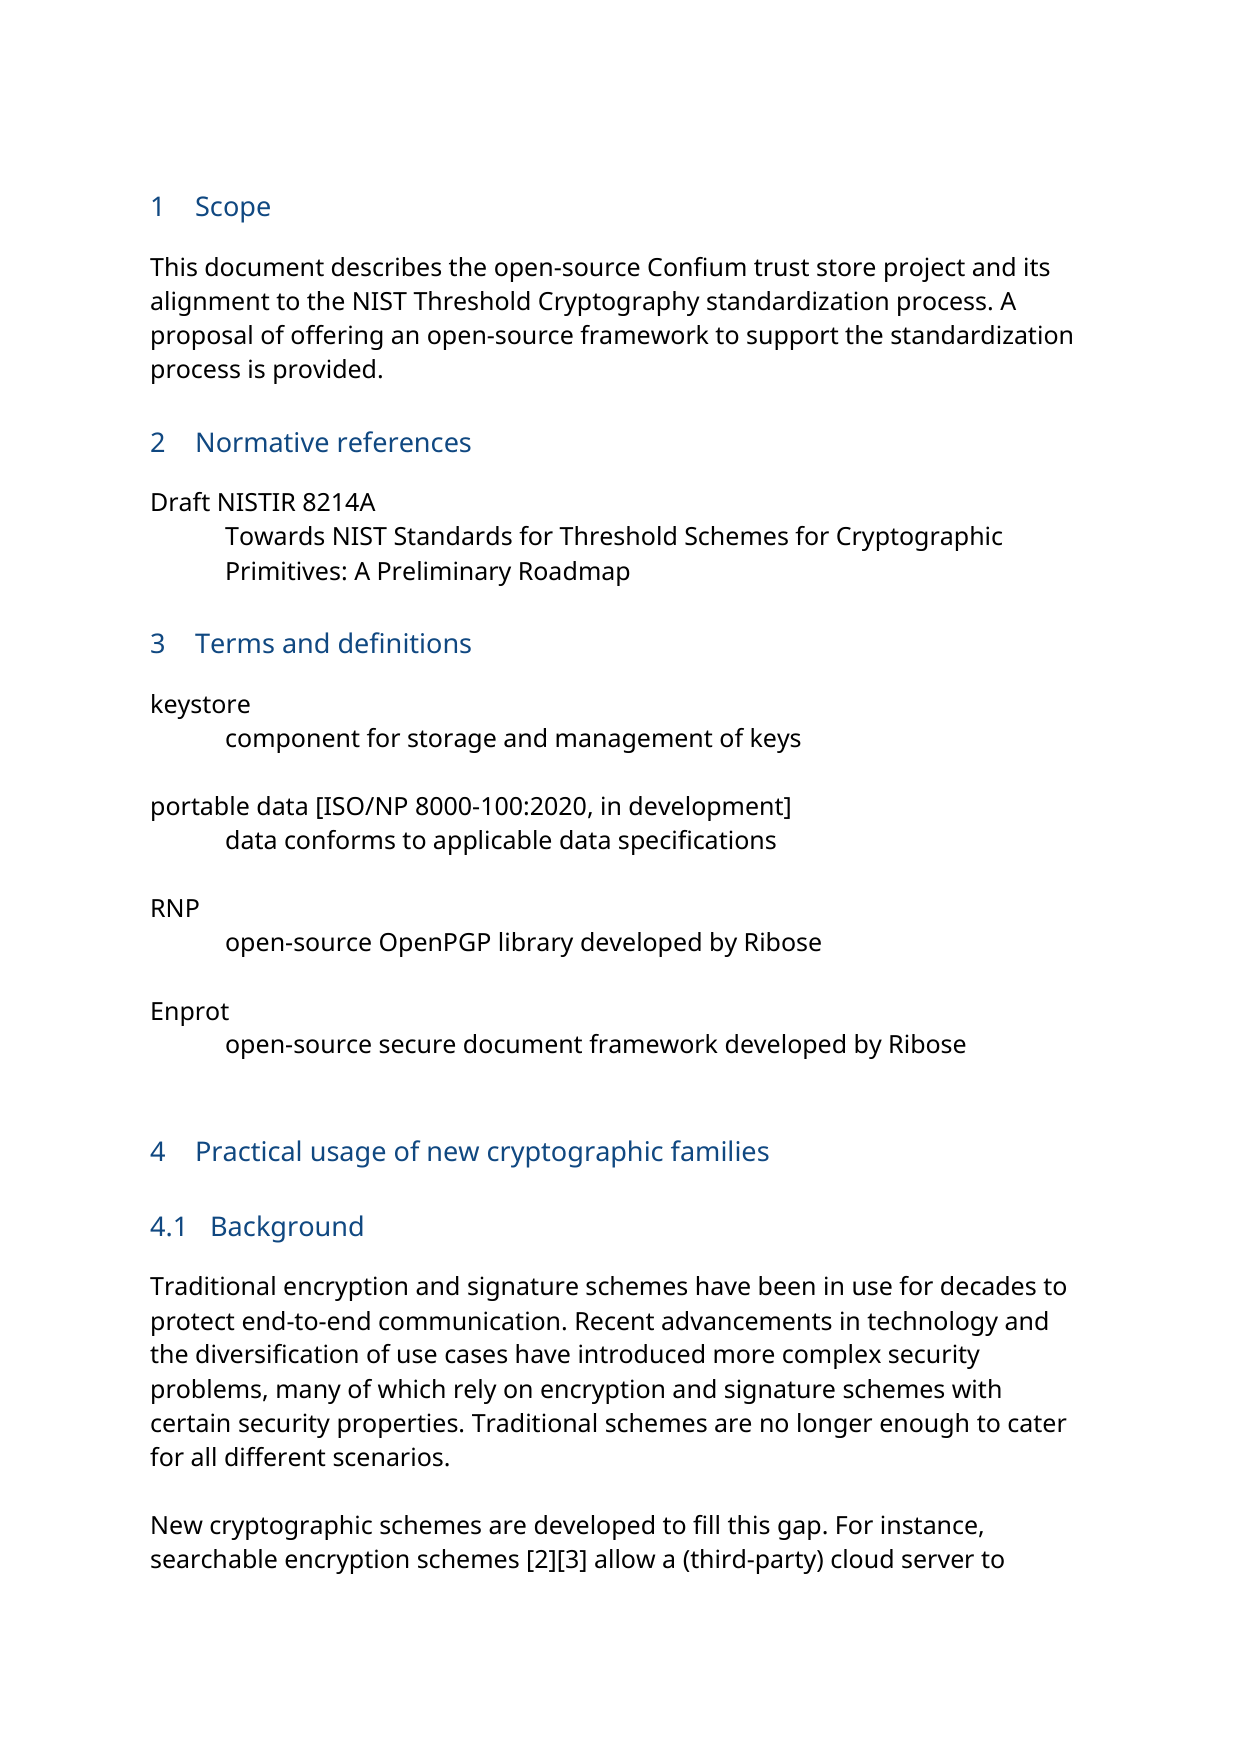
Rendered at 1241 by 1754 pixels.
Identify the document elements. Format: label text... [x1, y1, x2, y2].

text data conforms to applicable data specifications [150, 823, 1090, 857]
text open-source secure document framework developed by Ribose [150, 1027, 1090, 1061]
subtitle Terms and definitions [150, 625, 1090, 662]
subtitle Scope [150, 187, 1090, 224]
text Traditional encryption and signature schemes have been in use for decades to protect end-to-end communication. Recent advancements in technology and the diversification of use cases have introduced more complex security problems, many of which rely on encryption and signature schemes with certain security properties. Traditional schemes are no longer enough to cater for all different scenarios. [150, 1269, 1090, 1473]
text This document describes the open-source Confium trust store project and its alignment to the NIST Threshold Cryptography standardization process. A proposal of offering an open-source framework to support the standardization process is provided. [150, 249, 1090, 386]
text portable data [ISO/NP 8000-100:2020, in development] [150, 789, 1090, 823]
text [150, 1507, 1090, 1576]
text Enprot [150, 993, 1090, 1027]
text keystore [150, 687, 1090, 721]
text Draft NISTIR 8214A [150, 485, 1090, 519]
subtitle Normative references [150, 423, 1090, 460]
text component for storage and management of keys [150, 721, 1090, 755]
text RNP [150, 891, 1090, 925]
subtitle Practical usage of new cryptographic families [150, 1133, 1090, 1170]
text open-source OpenPGP library developed by Ribose [150, 925, 1090, 959]
text Towards NIST Standards for Threshold Schemes for Cryptographic Primitives: A Preliminary Roadmap [225, 519, 1090, 587]
subtitle Background [150, 1207, 1090, 1244]
